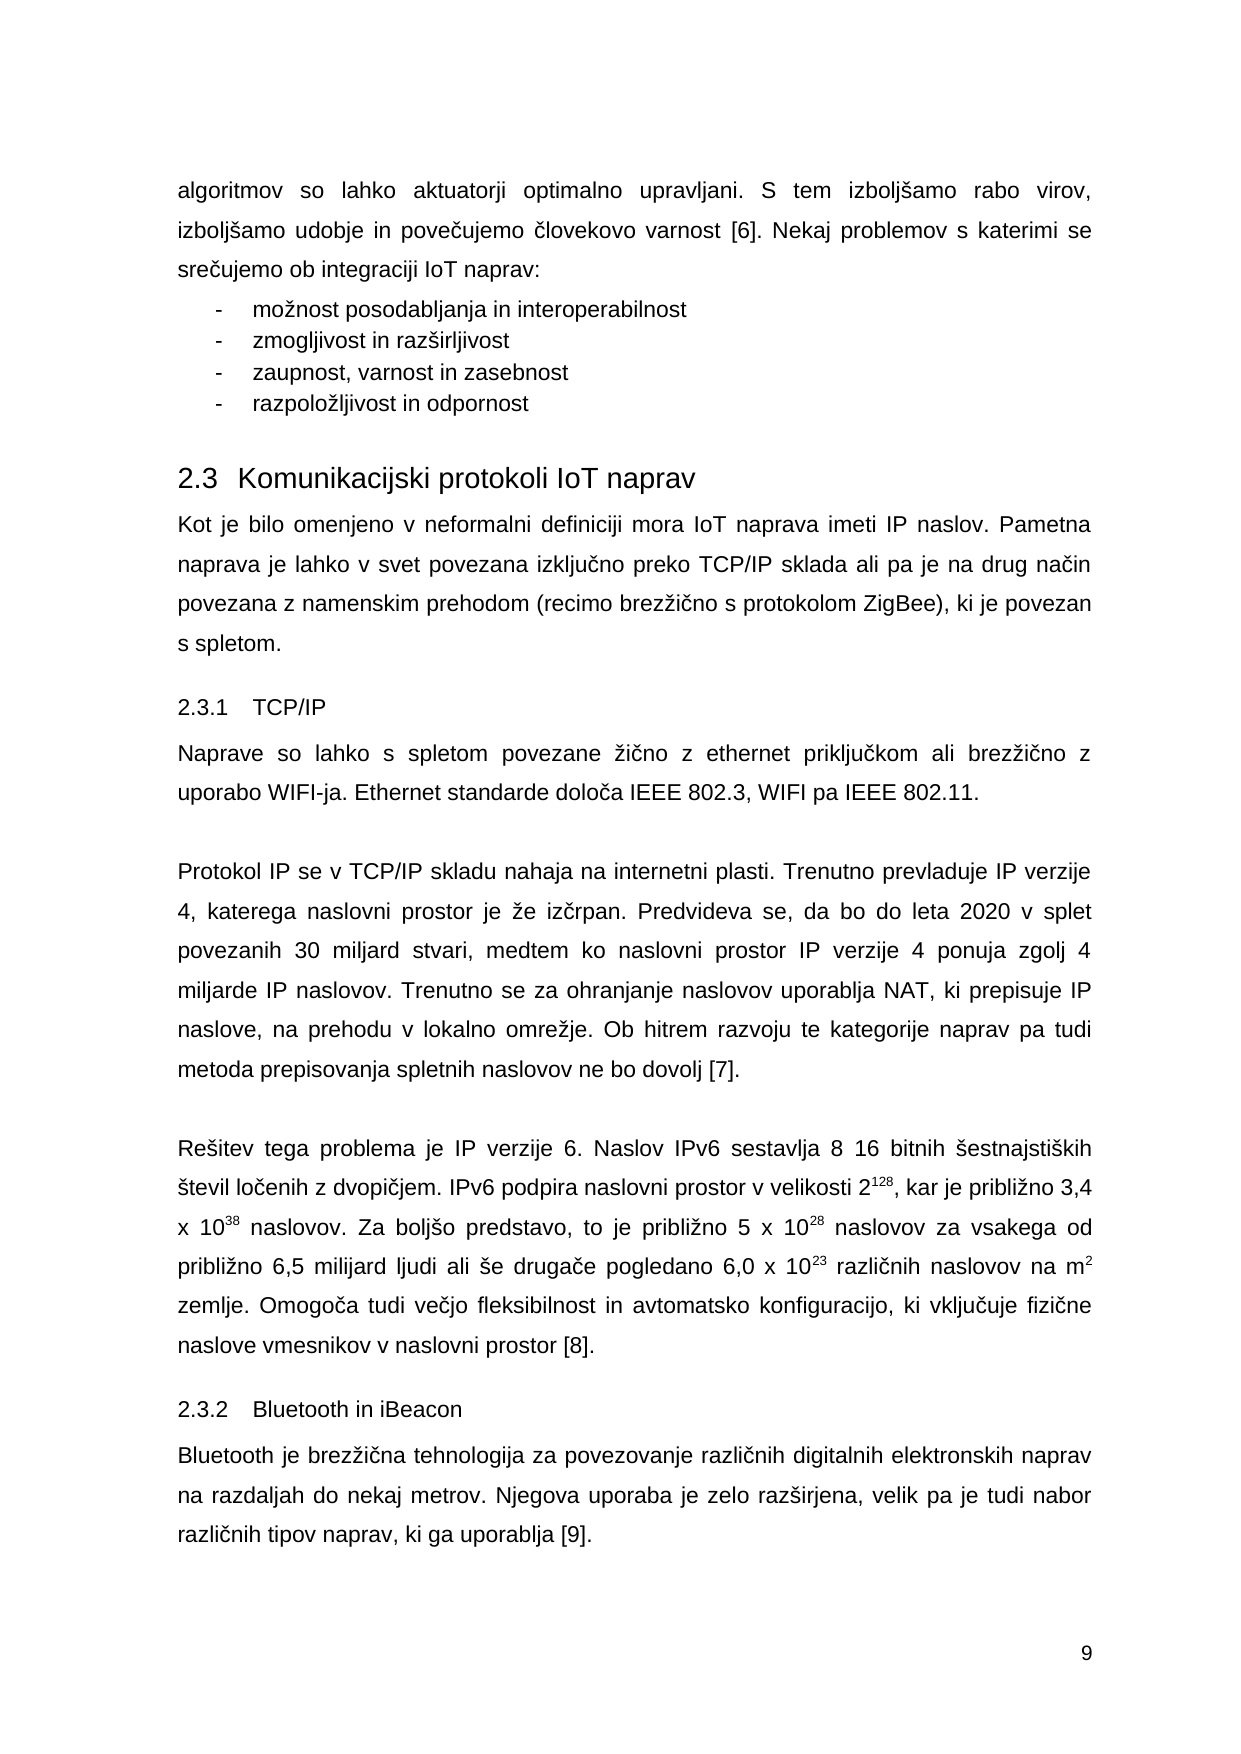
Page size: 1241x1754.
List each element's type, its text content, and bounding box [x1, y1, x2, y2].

list razpoložljivost in odpornost [215, 390, 1092, 417]
text Rešitev tega problema je IP verzije 6. Naslov IPv6 sestavlja 8 16 bitnih šestnajstiških števil ločenih z dvopičjem. IPv6 podpira naslovni prostor v velikosti 2128, kar je približno 3,4 x 1038 naslovov. Za boljšo predstavo, to je približno 5 x 1028 naslovov za vsakega od približno 6,5 milijard ljudi ali še drugače pogledano 6,0 x 1023 različnih naslovov na m2 zemlje. Omogoča tudi večjo fleksibilnost in avtomatsko konfiguracijo, ki vključuje fizične naslove vmesnikov v naslovni prostor [8]. [177, 1134, 1092, 1358]
list možnost posodabljanja in interoperabilnost [215, 296, 1092, 322]
text Naprave so lahko s spletom povezane žično z ethernet priključkom ali brezžično z uporabo WIFI-ja. Ethernet standarde določa IEEE 802.3, WIFI pa IEEE 802.11. [177, 740, 1092, 806]
text Protokol IP se v TCP/IP skladu nahaja na internetni plasti. Trenutno prevladuje IP verzije 4, katerega naslovni prostor je že izčrpan. Predvideva se, da bo do leta 2020 v splet povezanih 30 miljard stvari, medtem ko naslovni prostor IP verzije 4 ponuja zgolj 4 miljarde IP naslovov. Trenutno se za ohranjanje naslovov uporablja NAT, ki prepisuje IP naslove, na prehodu v lokalno omrežje. Ob hitrem razvoju te kategorije naprav pa tudi metoda prepisovanja spletnih naslovov ne bo dovolj [7]. [177, 858, 1092, 1082]
subtitle TCP/IP [177, 694, 1092, 720]
subtitle Komunikacijski protokoli IoT naprav [177, 461, 1092, 494]
subtitle Bluetooth in iBeacon [177, 1396, 1092, 1423]
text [177, 177, 1092, 282]
list zmogljivost in razširljivost [215, 327, 1092, 353]
list zaupnost, varnost in zasebnost [215, 359, 1092, 385]
text Bluetooth je brezžična tehnologija za povezovanje različnih digitalnih elektronskih naprav na razdaljah do nekaj metrov. Njegova uporaba je zelo razširjena, velik pa je tudi nabor različnih tipov naprav, ki ga uporablja [9]. [177, 1442, 1092, 1547]
text Kot je bilo omenjeno v neformalni definiciji mora IoT naprava imeti IP naslov. Pametna naprava je lahko v svet povezana izključno preko TCP/IP sklada ali pa je na drug način povezana z namenskim prehodom (recimo brezžično s protokolom ZigBee), ki je povezan s spletom. [177, 511, 1092, 656]
